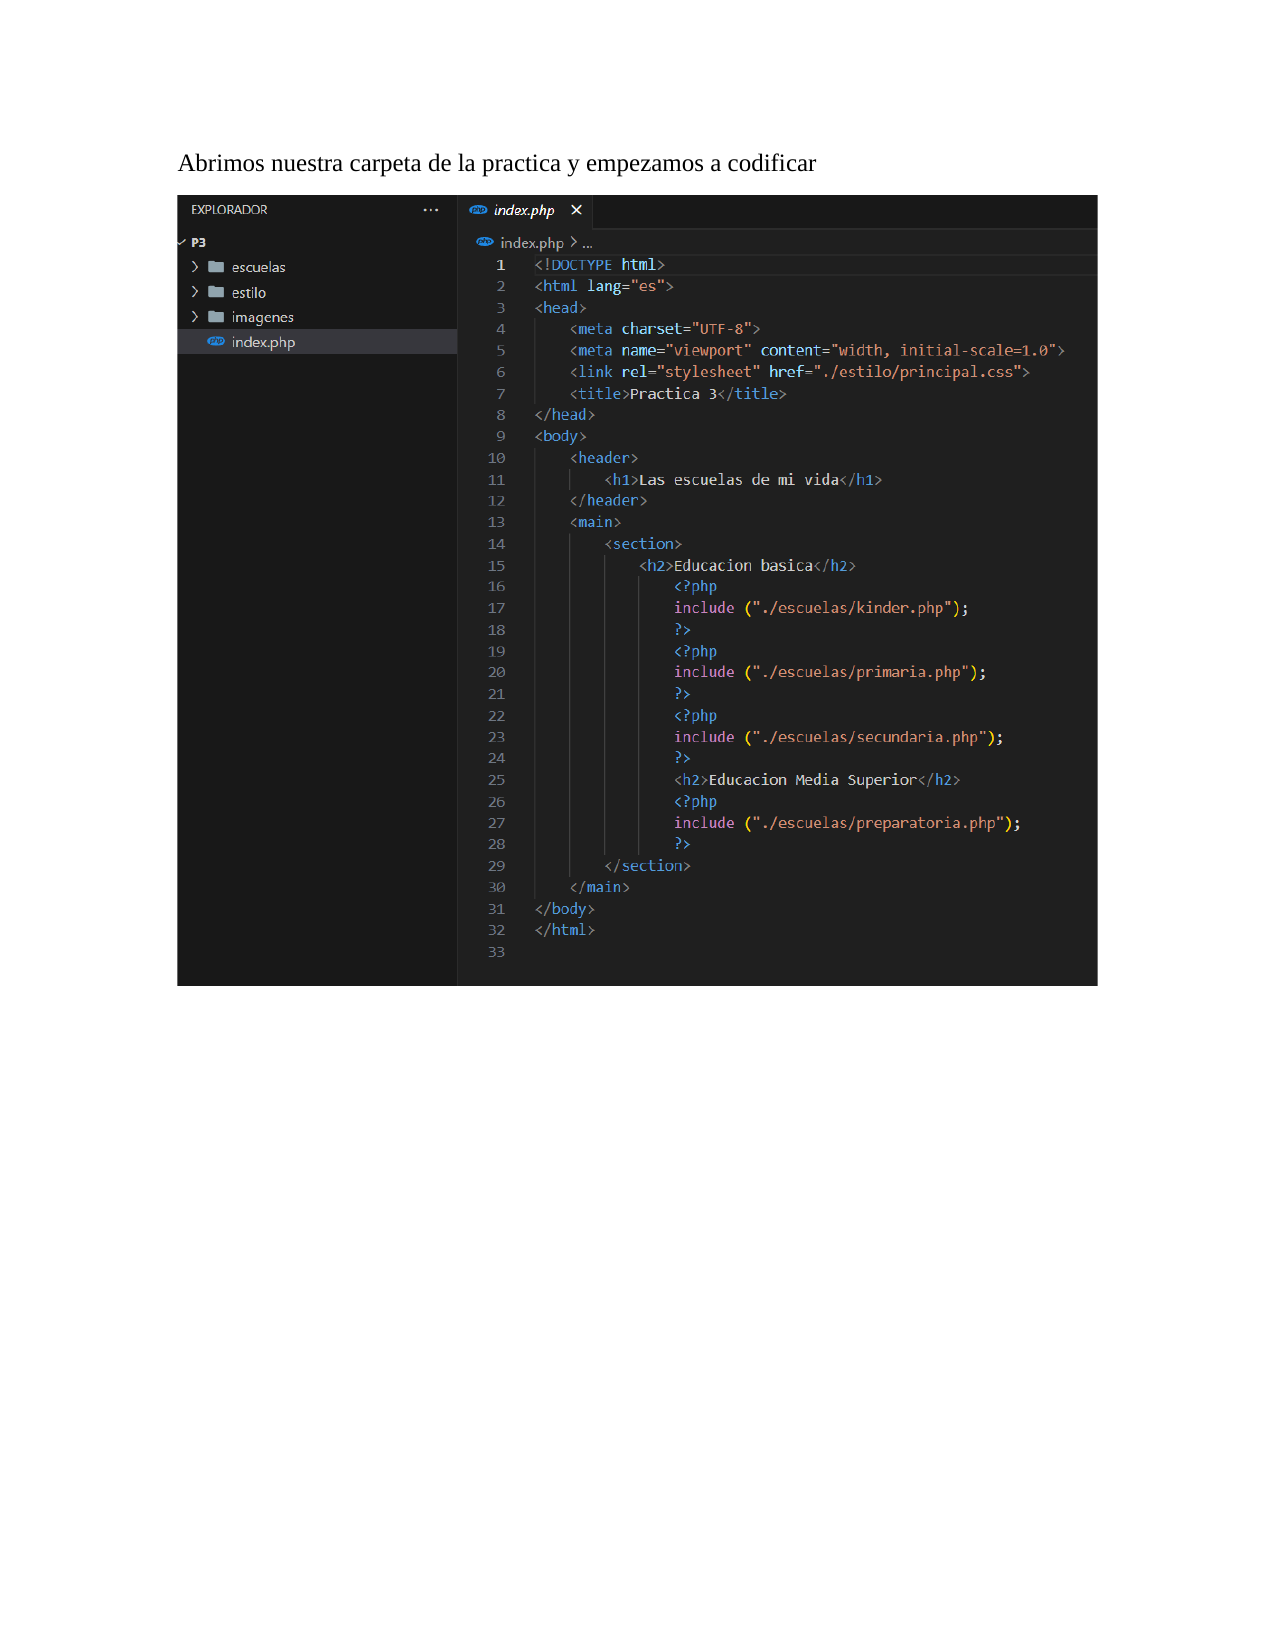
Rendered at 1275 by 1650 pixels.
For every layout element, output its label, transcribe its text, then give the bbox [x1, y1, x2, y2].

text Abrimos nuestra carpeta de la practica y empezamos a codificar [177, 148, 1098, 176]
picture [177, 195, 1098, 986]
